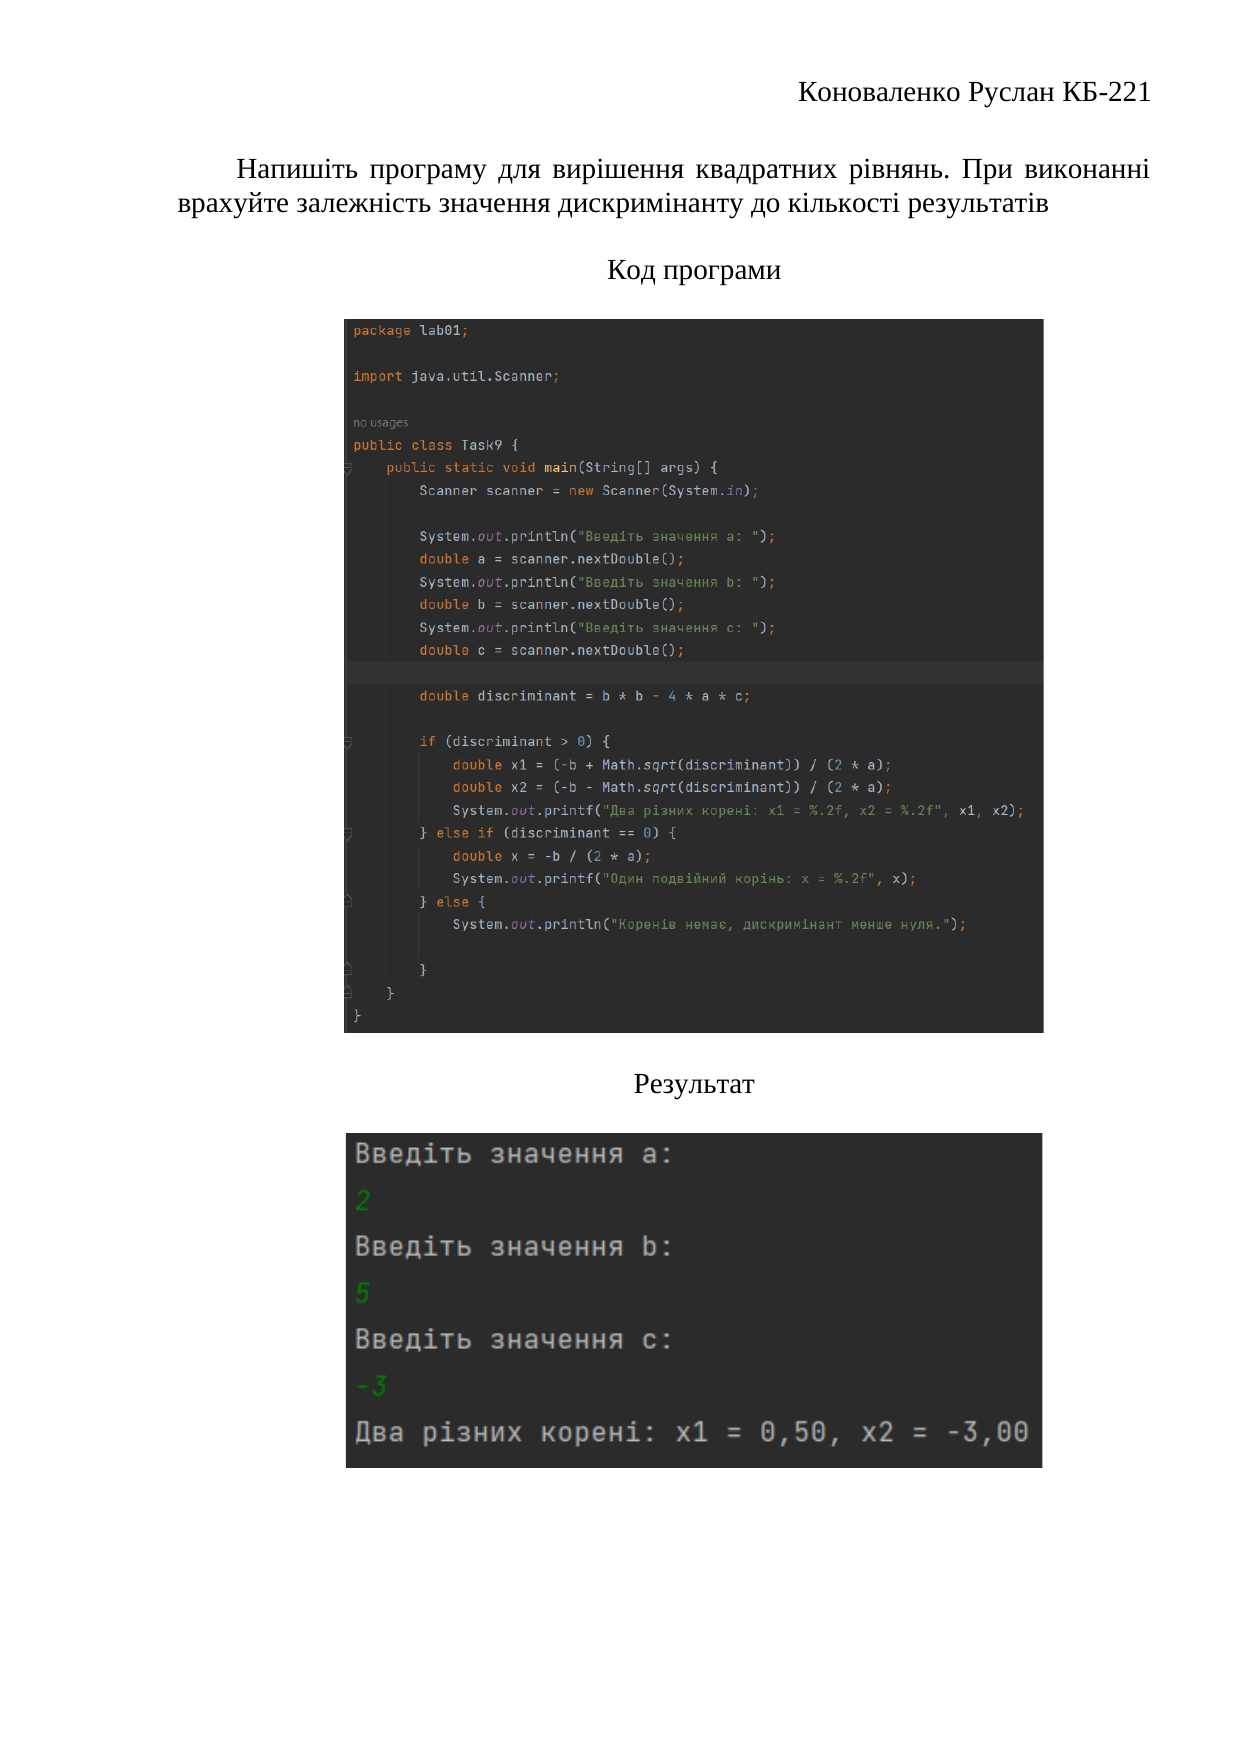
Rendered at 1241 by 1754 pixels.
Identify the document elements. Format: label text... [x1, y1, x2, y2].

picture [344, 319, 1044, 1033]
picture [345, 1133, 1043, 1468]
list Результат [177, 1067, 1152, 1100]
list Напишіть програму для вирішення квадратних рівнянь. При виконанні врахуйте залежність значення дискримінанту до кількості результатів [177, 152, 1152, 219]
list Код програми [177, 252, 1152, 286]
